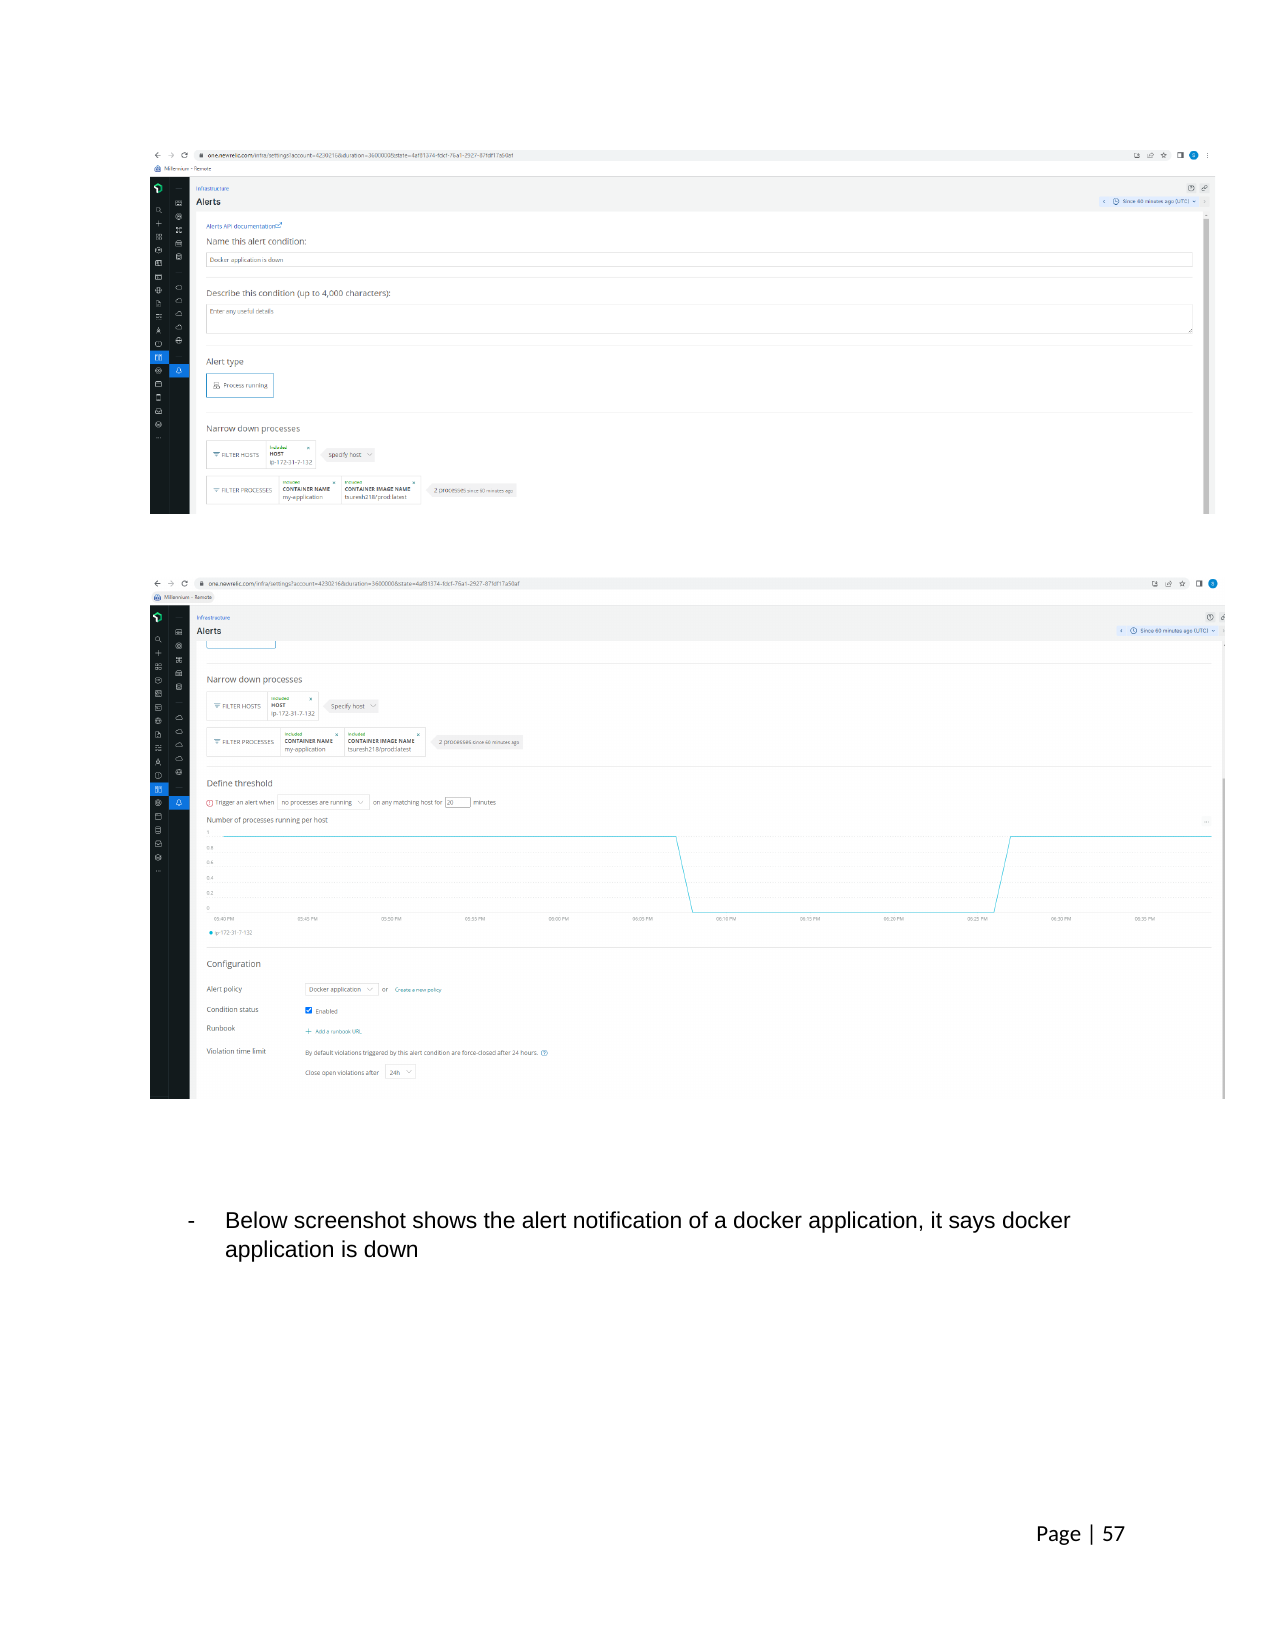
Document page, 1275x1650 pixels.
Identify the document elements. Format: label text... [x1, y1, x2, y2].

picture [150, 577, 1225, 1099]
list Below screenshot shows the alert notification of a docker application, it says docker application is down [187, 1207, 1125, 1262]
picture [150, 150, 1216, 514]
